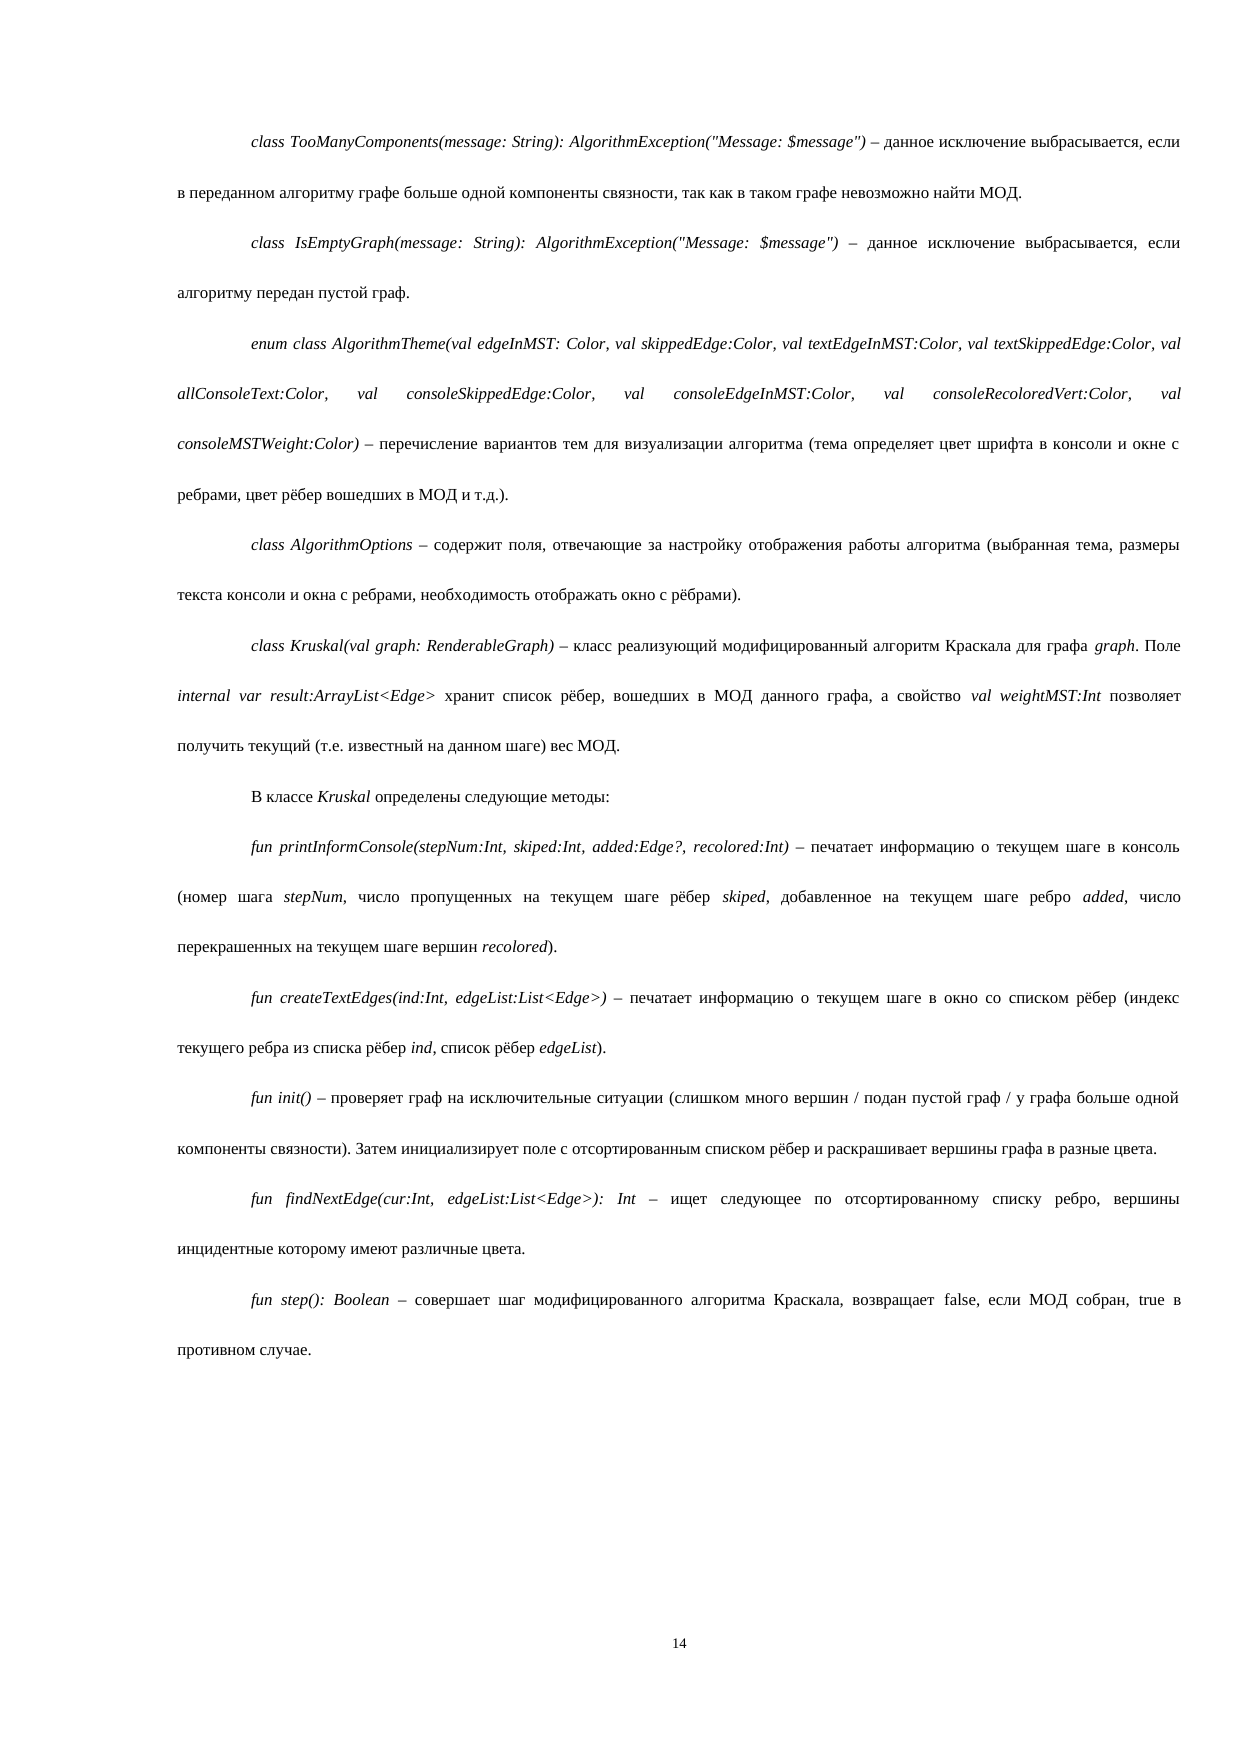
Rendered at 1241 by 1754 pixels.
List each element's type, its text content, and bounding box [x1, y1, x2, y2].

text В классе Kruskal определены следующие методы: [177, 772, 1181, 806]
text fun createTextEdges(ind:Int, edgeList:List<Edge>) – печатает информацию о текущем шаге в окно со списком рёбер (индекс текущего ребра из списка рёбер ind, список рёбер edgeList). [177, 973, 1181, 1057]
text class Kruskal(val graph: RenderableGraph) – класс реализующий модифицированный алгоритм Краскала для графа graph. Поле internal var result:ArrayList<Edge> хранит список рёбер, вошедших в МОД данного графа, а свойство val weightMST:Int позволяет получить текущий (т.е. известный на данном шаге) вес МОД. [177, 621, 1181, 755]
text class IsEmptyGraph(message: String): AlgorithmException("Message: $message") – данное исключение выбрасывается, если алгоритму передан пустой граф. [177, 219, 1181, 303]
text class AlgorithmOptions – содержит поля, отвечающие за настройку отображения работы алгоритма (выбранная тема, размеры текста консоли и окна с ребрами, необходимость отображать окно с рёбрами). [177, 521, 1181, 604]
text class TooManyComponents(message: String): AlgorithmException("Message: $message") – данное исключение выбрасывается, если в переданном алгоритму графе больше одной компоненты связности, так как в таком графе невозможно найти МОД. [177, 118, 1181, 202]
text fun step(): Boolean – совершает шаг модифицированного алгоритма Краскала, возвращает false, если МОД собран, true в противном случае. [177, 1275, 1181, 1359]
text fun findNextEdge(cur:Int, edgeList:List<Edge>): Int – ищет следующее по отсортированному списку ребро, вершины инцидентные которому имеют различные цвета. [177, 1175, 1181, 1258]
text fun printInformConsole(stepNum:Int, skiped:Int, added:Edge?, recolored:Int) – печатает информацию о текущем шаге в консоль (номер шага stepNum, число пропущенных на текущем шаге рёбер skiped, добавленное на текущем шаге ребро added, число перекрашенных на текущем шаге вершин recolored). [177, 822, 1181, 957]
text enum class AlgorithmTheme(val edgeInMST: Color, val skippedEdge:Color, val textEdgeInMST:Color, val textSkippedEdge:Color, val allConsoleText:Color, val consoleSkippedEdge:Color, val consoleEdgeInMST:Color, val consoleRecoloredVert:Color, val consoleMSTWeight:Color) – перечисление вариантов тем для визуализации алгоритма (тема определяет цвет шрифта в консоли и окне с ребрами, цвет рёбер вошедших в МОД и т.д.). [177, 319, 1181, 504]
text fun init() – проверяет граф на исключительные ситуации (слишком много вершин / подан пустой граф / у графа больше одной компоненты связности). Затем инициализирует поле с отсортированным списком рёбер и раскрашивает вершины графа в разные цвета. [177, 1074, 1181, 1158]
